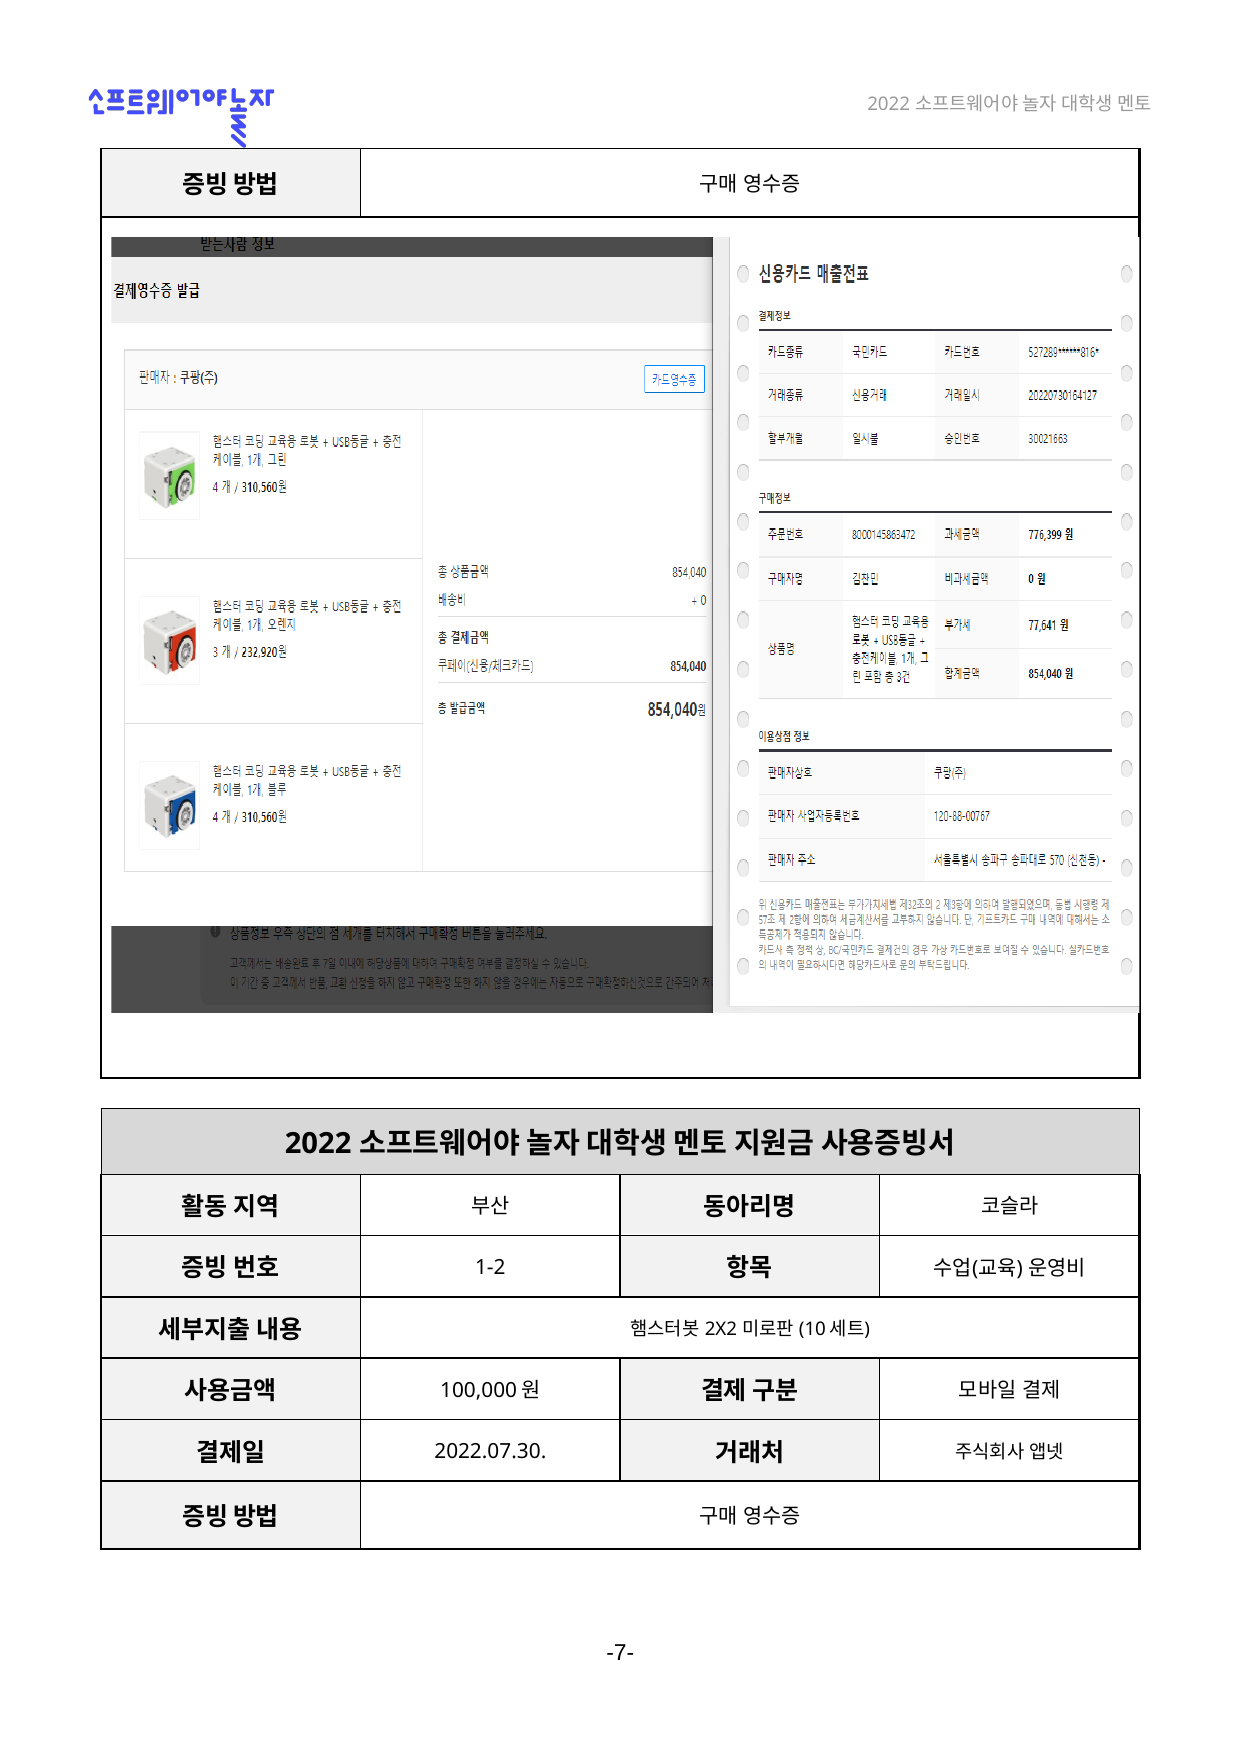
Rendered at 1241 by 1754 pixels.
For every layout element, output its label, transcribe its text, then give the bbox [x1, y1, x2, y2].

table_cell 주식회사 앱넷 [880, 1420, 1138, 1480]
table_cell 거래처 [621, 1420, 879, 1480]
table_cell 결제일 [102, 1420, 360, 1480]
table_cell 부산 [361, 1175, 619, 1234]
table_cell 동아리명 [621, 1175, 879, 1234]
table_cell 사용금액 [102, 1359, 360, 1419]
table_header 2022 소프트웨어야 놀자 대학생 멘토 지원금 사용증빙서 [102, 1109, 1139, 1174]
picture [88, 88, 275, 148]
table_cell 세부지출 내용 [102, 1298, 360, 1357]
table_cell 증빙 번호 [102, 1236, 360, 1296]
table_cell 결제 구분 [621, 1359, 879, 1419]
table_cell 수업(교육) 운영비 [880, 1236, 1138, 1296]
table_cell 2022.07.30. [361, 1420, 619, 1480]
table_cell 햄스터봇 2X2 미로판 (10세트) [361, 1298, 1138, 1357]
table_cell 활동 지역 [102, 1175, 360, 1234]
table_cell 100,000원 [361, 1359, 619, 1419]
table_cell 모바일 결제 [880, 1359, 1138, 1419]
picture [111, 237, 1140, 1013]
table_cell 항목 [621, 1236, 879, 1296]
table_cell 증빙 방법 [102, 1482, 360, 1548]
table_cell 구매 영수증 [361, 1482, 1138, 1548]
table_cell 1-2 [361, 1236, 619, 1296]
table_cell [102, 218, 1138, 1077]
table_cell 구매 영수증 [361, 149, 1138, 216]
table_cell 코슬라 [880, 1175, 1138, 1234]
table_cell 증빙 방법 [102, 149, 360, 216]
